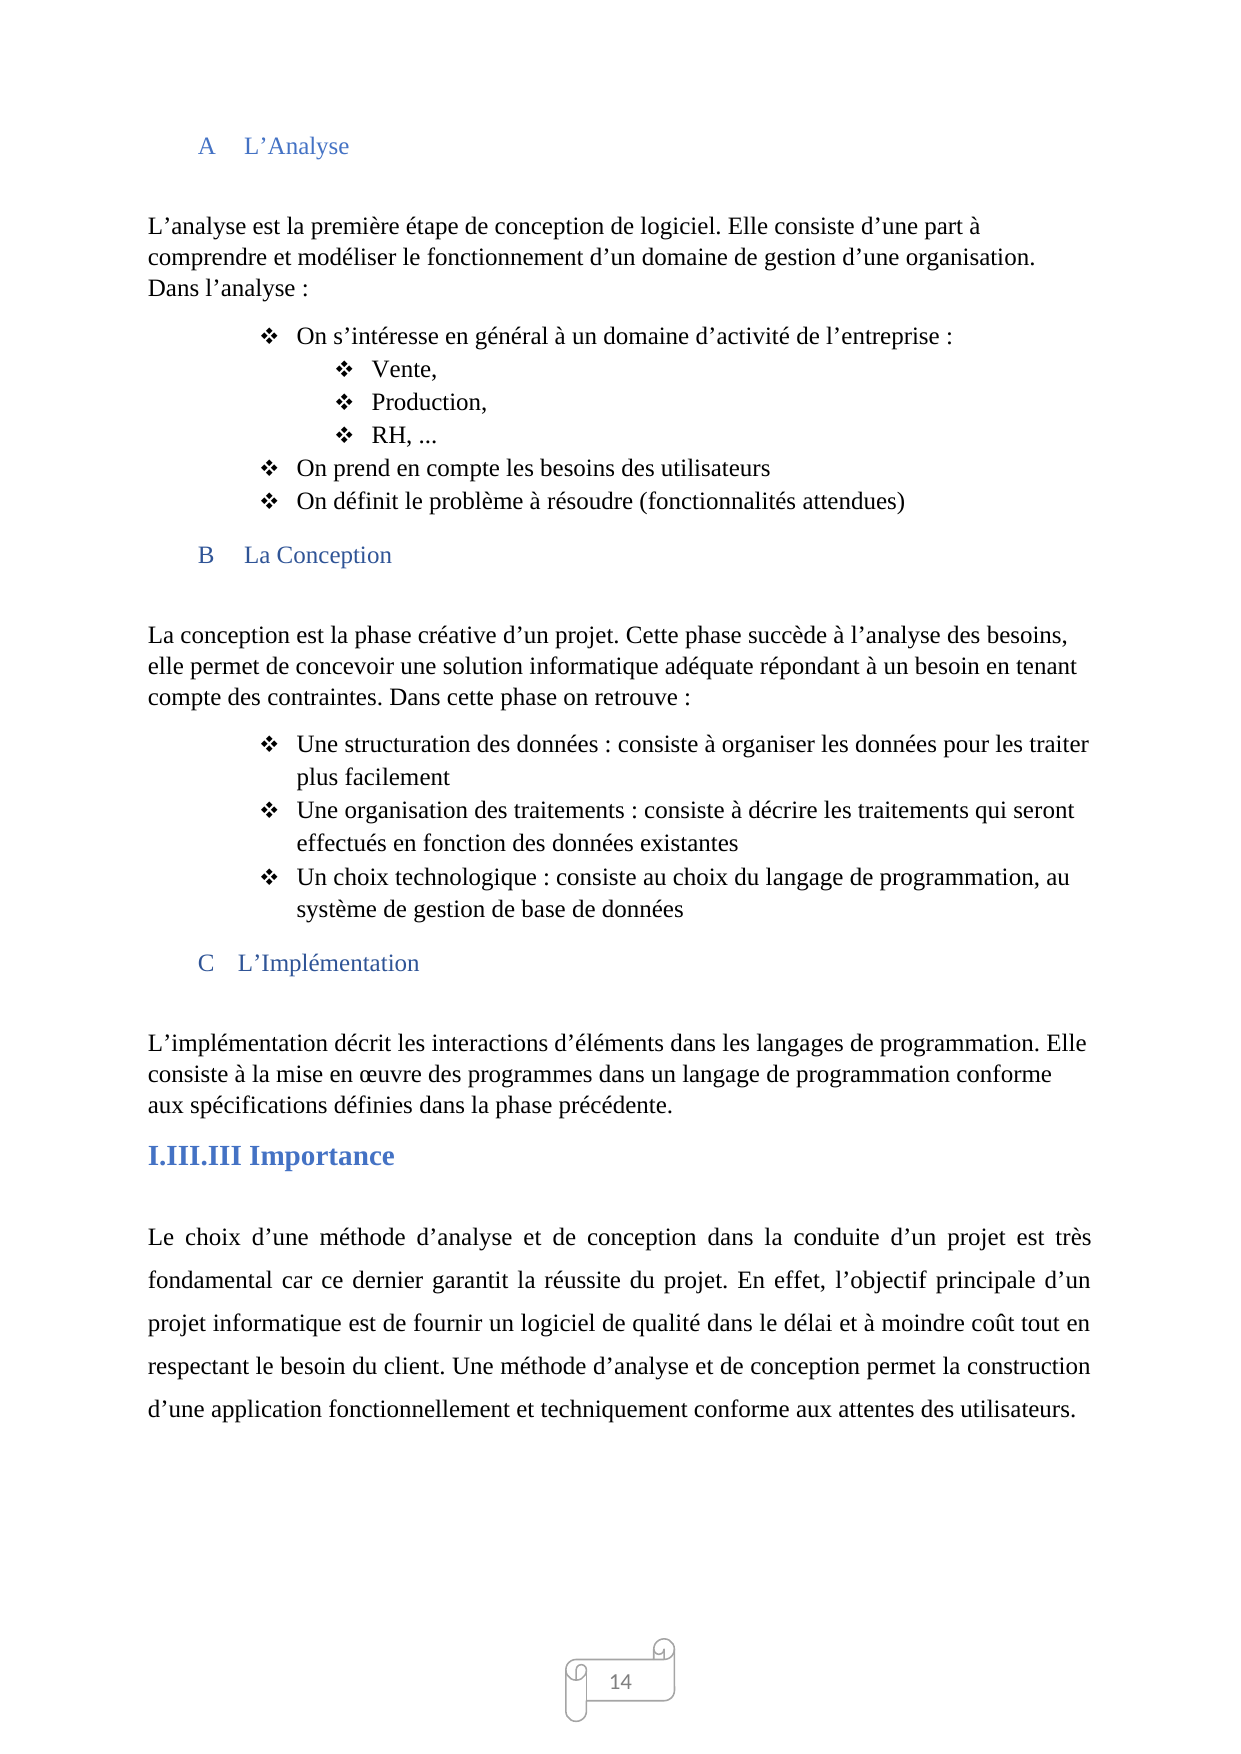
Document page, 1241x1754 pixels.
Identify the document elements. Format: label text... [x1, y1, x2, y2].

text L’implémentation décrit les interactions d’éléments dans les langages de programmation. Elle consiste à la mise en œuvre des programmes dans un langage de programmation conforme aux spécifications définies dans la phase précédente. [148, 1028, 1093, 1119]
list Une structuration des données : consiste à organiser les données pour les traiter plus facilement [259, 729, 1093, 791]
text La conception est la phase créative d’un projet. Cette phase succède à l’analyse des besoins, elle permet de concevoir une solution informatique adéquate répondant à un besoin en tenant compte des contraintes. Dans cette phase on retrouve : [148, 620, 1093, 711]
subtitle La Conception [148, 540, 1093, 568]
subtitle L’Analyse [148, 131, 1093, 160]
list Un choix technologique : consiste au choix du langage de programmation, au système de gestion de base de données [259, 862, 1093, 923]
text Le choix d’une méthode d’analyse et de conception dans la conduite d’un projet est très fondamental car ce dernier garantit la réussite du projet. En effet, l’objectif principale d’un projet informatique est de fournir un logiciel de qualité dans le délai et à moindre coût tout en respectant le besoin du client. Une méthode d’analyse et de conception permet la construction d’une application fonctionnellement et techniquement conforme aux attentes des utilisateurs. [148, 1222, 1093, 1423]
subtitle L’Implémentation [148, 948, 1093, 977]
list Une organisation des traitements : consiste à décrire les traitements qui seront effectués en fonction des données existantes [259, 796, 1093, 857]
list On définit le problème à résoudre (fonctionnalités attendues) [259, 486, 1093, 515]
list On s’intéresse en général à un domaine d’activité de l’entreprise : [259, 321, 1093, 349]
list Vente, [334, 354, 1093, 383]
subtitle I.III.III Importance [148, 1138, 1093, 1172]
list On prend en compte les besoins des utilisateurs [259, 453, 1093, 482]
text L’analyse est la première étape de conception de logiciel. Elle consiste d’une part à comprendre et modéliser le fonctionnement d’un domaine de gestion d’une organisation. Dans l’analyse : [148, 211, 1093, 302]
list RH, ... [334, 420, 1093, 449]
list Production, [334, 387, 1093, 416]
